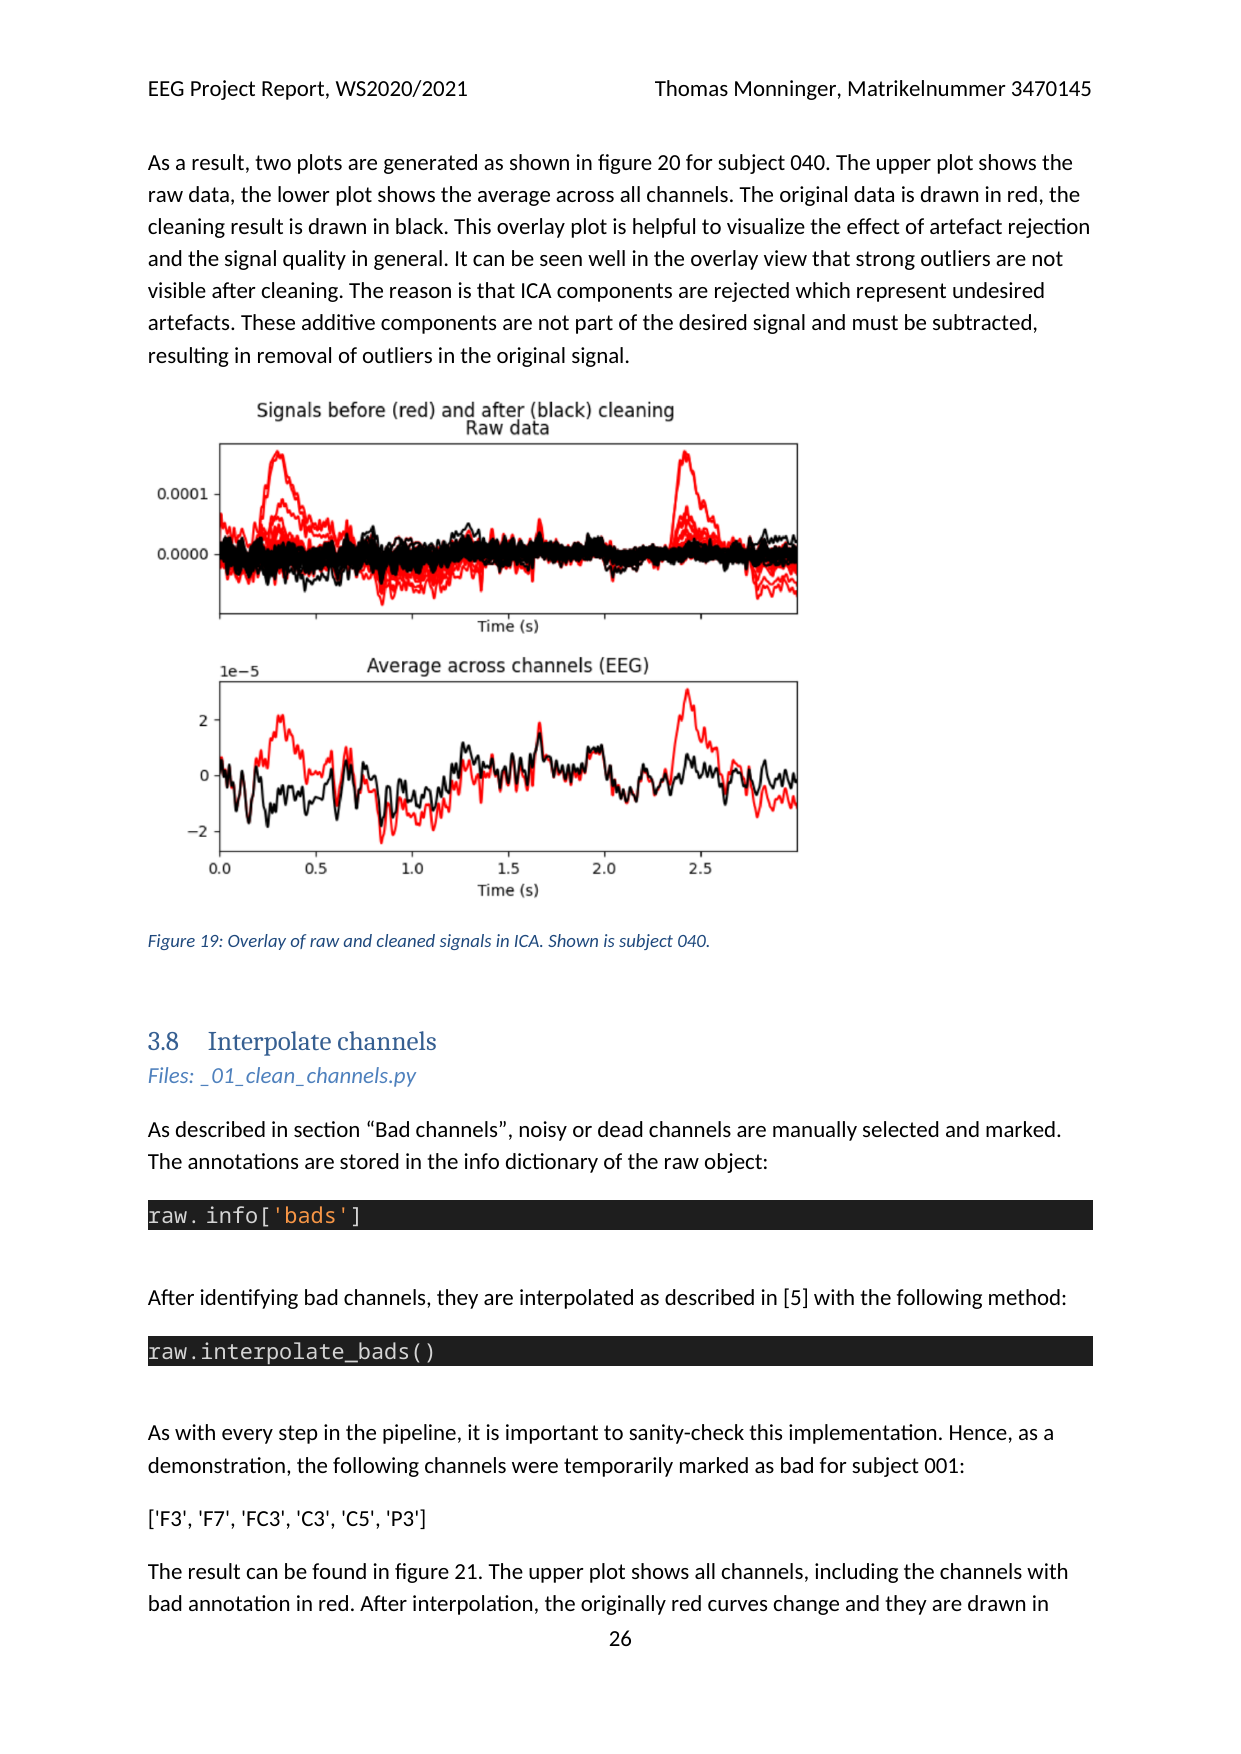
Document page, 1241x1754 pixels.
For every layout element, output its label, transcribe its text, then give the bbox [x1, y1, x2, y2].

text Files: _01_clean_channels.py [148, 1062, 1093, 1090]
subtitle Interpolate channels [148, 1026, 1093, 1057]
text raw. info['bads'] [148, 1200, 1093, 1230]
text raw.interpolate_bads() [148, 1336, 1093, 1366]
text Figure 19: Overlay of raw and cleaned signals in ICA. Shown is subject 040. [148, 929, 1093, 952]
text As with every step in the pipeline, it is important to sanity-check this implementation. Hence, as a demonstration, the following channels were temporarily marked as bad for subject 001: [148, 1418, 1093, 1479]
text After identifying bad channels, they are interpolated as described in [5] with the following method: [148, 1283, 1093, 1311]
picture [147, 393, 805, 905]
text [148, 1557, 1093, 1617]
text ['F3', 'F7', 'FC3', 'C3', 'C5', 'P3'] [148, 1504, 1093, 1532]
text As described in section “Bad channels”, noisy or dead channels are manually selected and marked. The annotations are stored in the info dictionary of the raw object: [148, 1115, 1093, 1175]
text As a result, two plots are generated as shown in figure 20 for subject 040. The upper plot shows the raw data, the lower plot shows the average across all channels. The original data is drawn in red, the cleaning result is drawn in black. This overlay plot is helpful to visualize the effect of artefact rejection and the signal quality in general. It can be seen well in the overlay view that strong outliers are not visible after cleaning. The reason is that ICA components are rejected which represent undesired artefacts. These additive components are not part of the desired signal and must be subtracted, resulting in removal of outliers in the original signal. [148, 148, 1093, 369]
